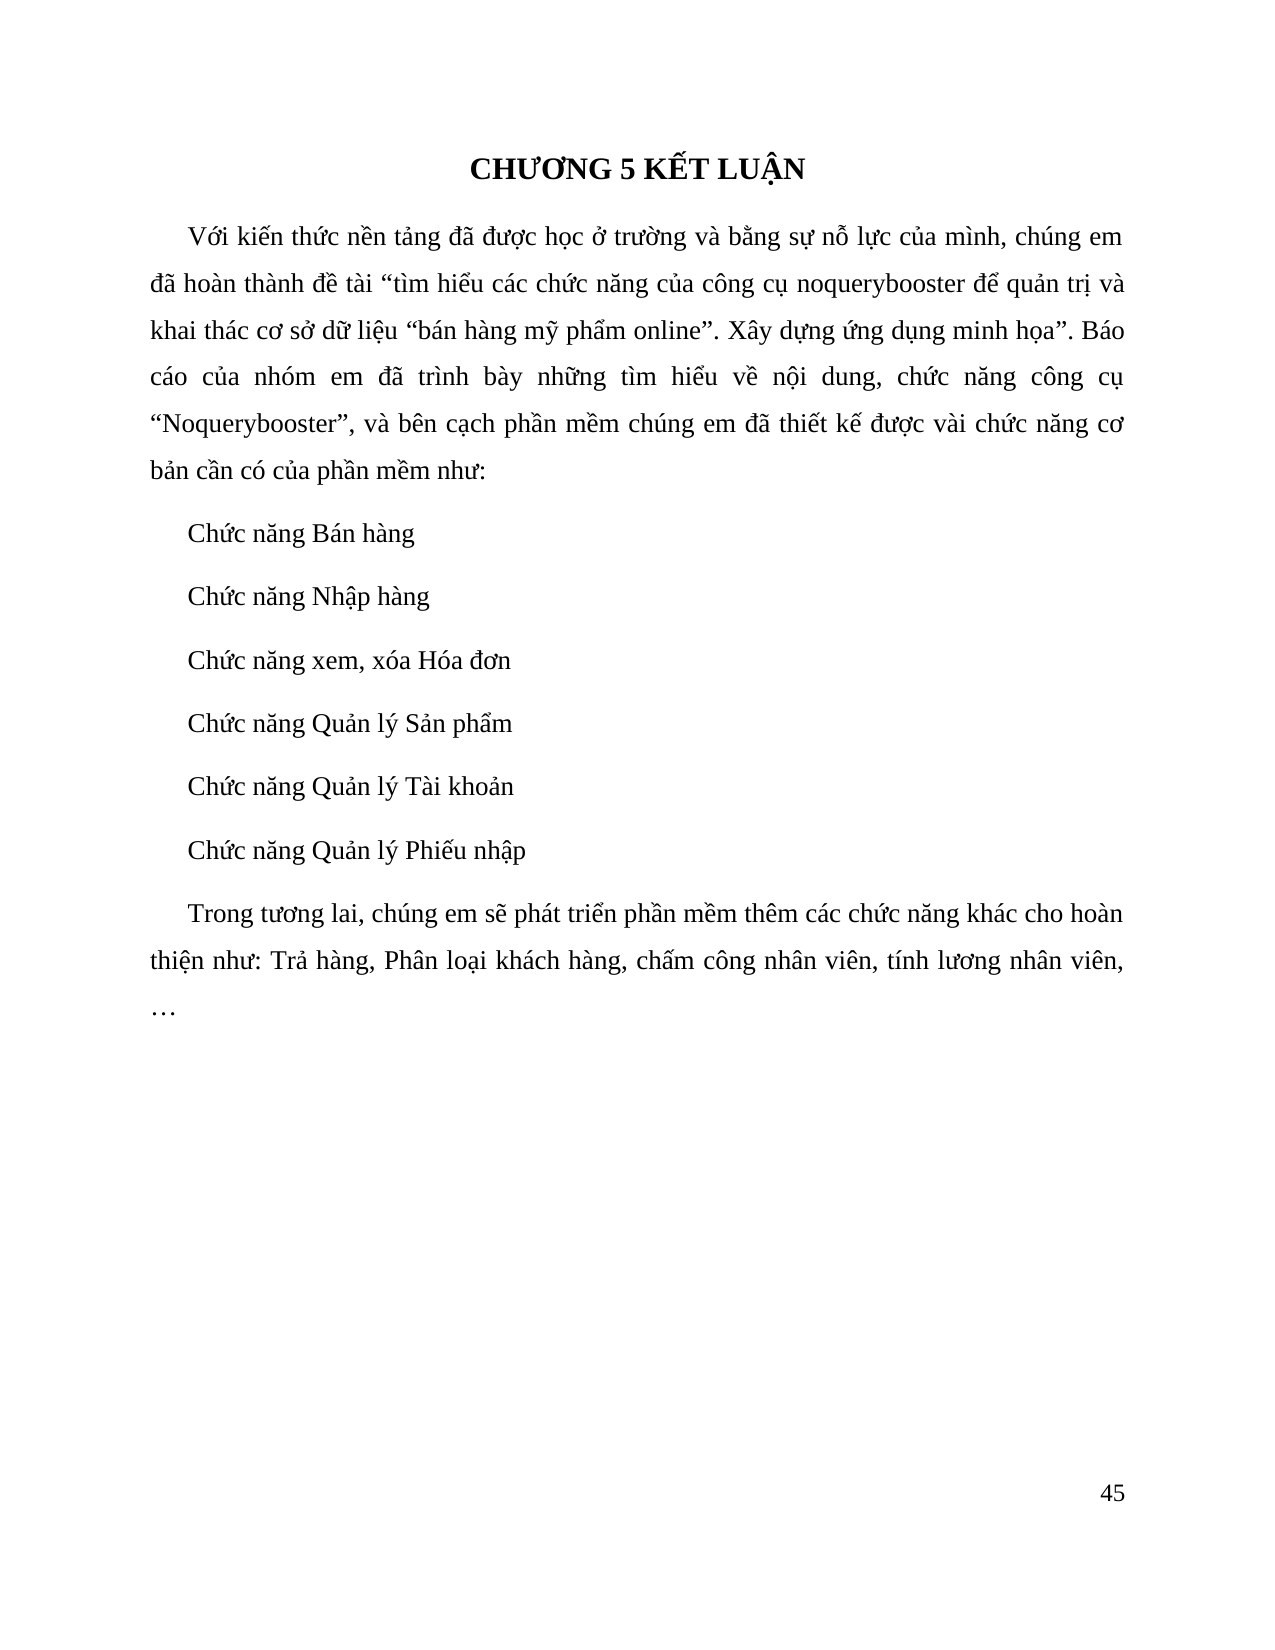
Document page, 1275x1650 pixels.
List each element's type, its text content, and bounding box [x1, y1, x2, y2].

text Chức năng Quản lý Phiếu nhập [150, 834, 1125, 865]
text Chức năng Quản lý Tài khoản [150, 771, 1125, 802]
text Chức năng Bán hàng [150, 517, 1125, 548]
text Với kiến thức nền tảng đã được học ở trường và bằng sự nỗ lực của mình, chúng em đã hoàn thành đề tài “tìm hiểu các chức năng của công cụ noquerybooster để quản trị và khai thác cơ sở dữ liệu “bán hàng mỹ phẩm online”. Xây dựng ứng dụng minh họa”. Báo cáo của nhóm em đã trình bày những tìm hiểu về nội dung, chức năng công cụ “Noquerybooster”, và bên cạch phần mềm chúng em đã thiết kế được vài chức năng cơ bản cần có của phần mềm như: [150, 221, 1125, 485]
text Chức năng xem, xóa Hóa đơn [150, 644, 1125, 675]
text CHƯƠNG 5 KẾT LUẬN [150, 150, 1125, 186]
text Trong tương lai, chúng em sẽ phát triển phần mềm thêm các chức năng khác cho hoàn thiện như: Trả hàng, Phân loại khách hàng, chấm công nhân viên, tính lương nhân viên,… [150, 897, 1125, 1022]
text Chức năng Quản lý Sản phẩm [150, 707, 1125, 738]
text Chức năng Nhập hàng [150, 581, 1125, 612]
